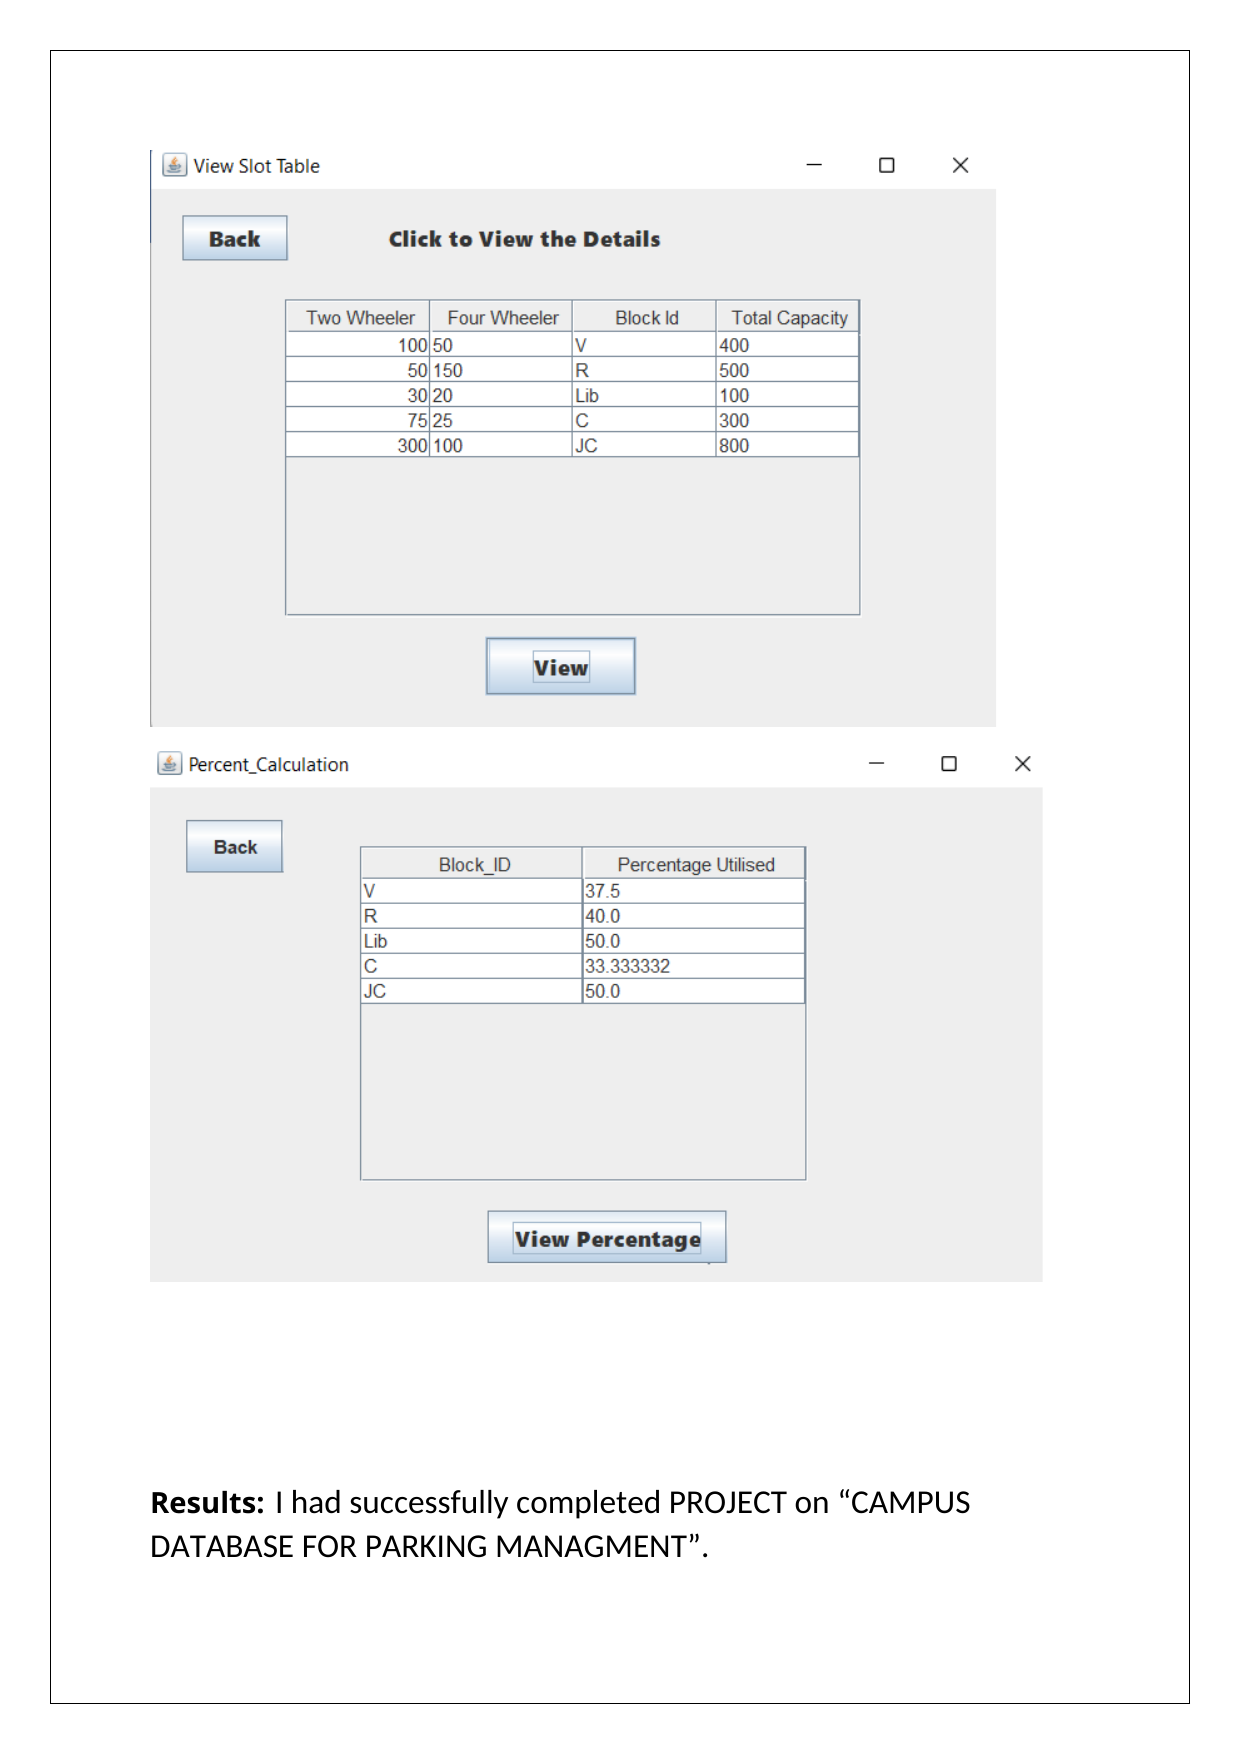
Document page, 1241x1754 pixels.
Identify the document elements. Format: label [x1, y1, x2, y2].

picture [150, 150, 997, 727]
picture [150, 745, 1043, 1282]
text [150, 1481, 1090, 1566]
